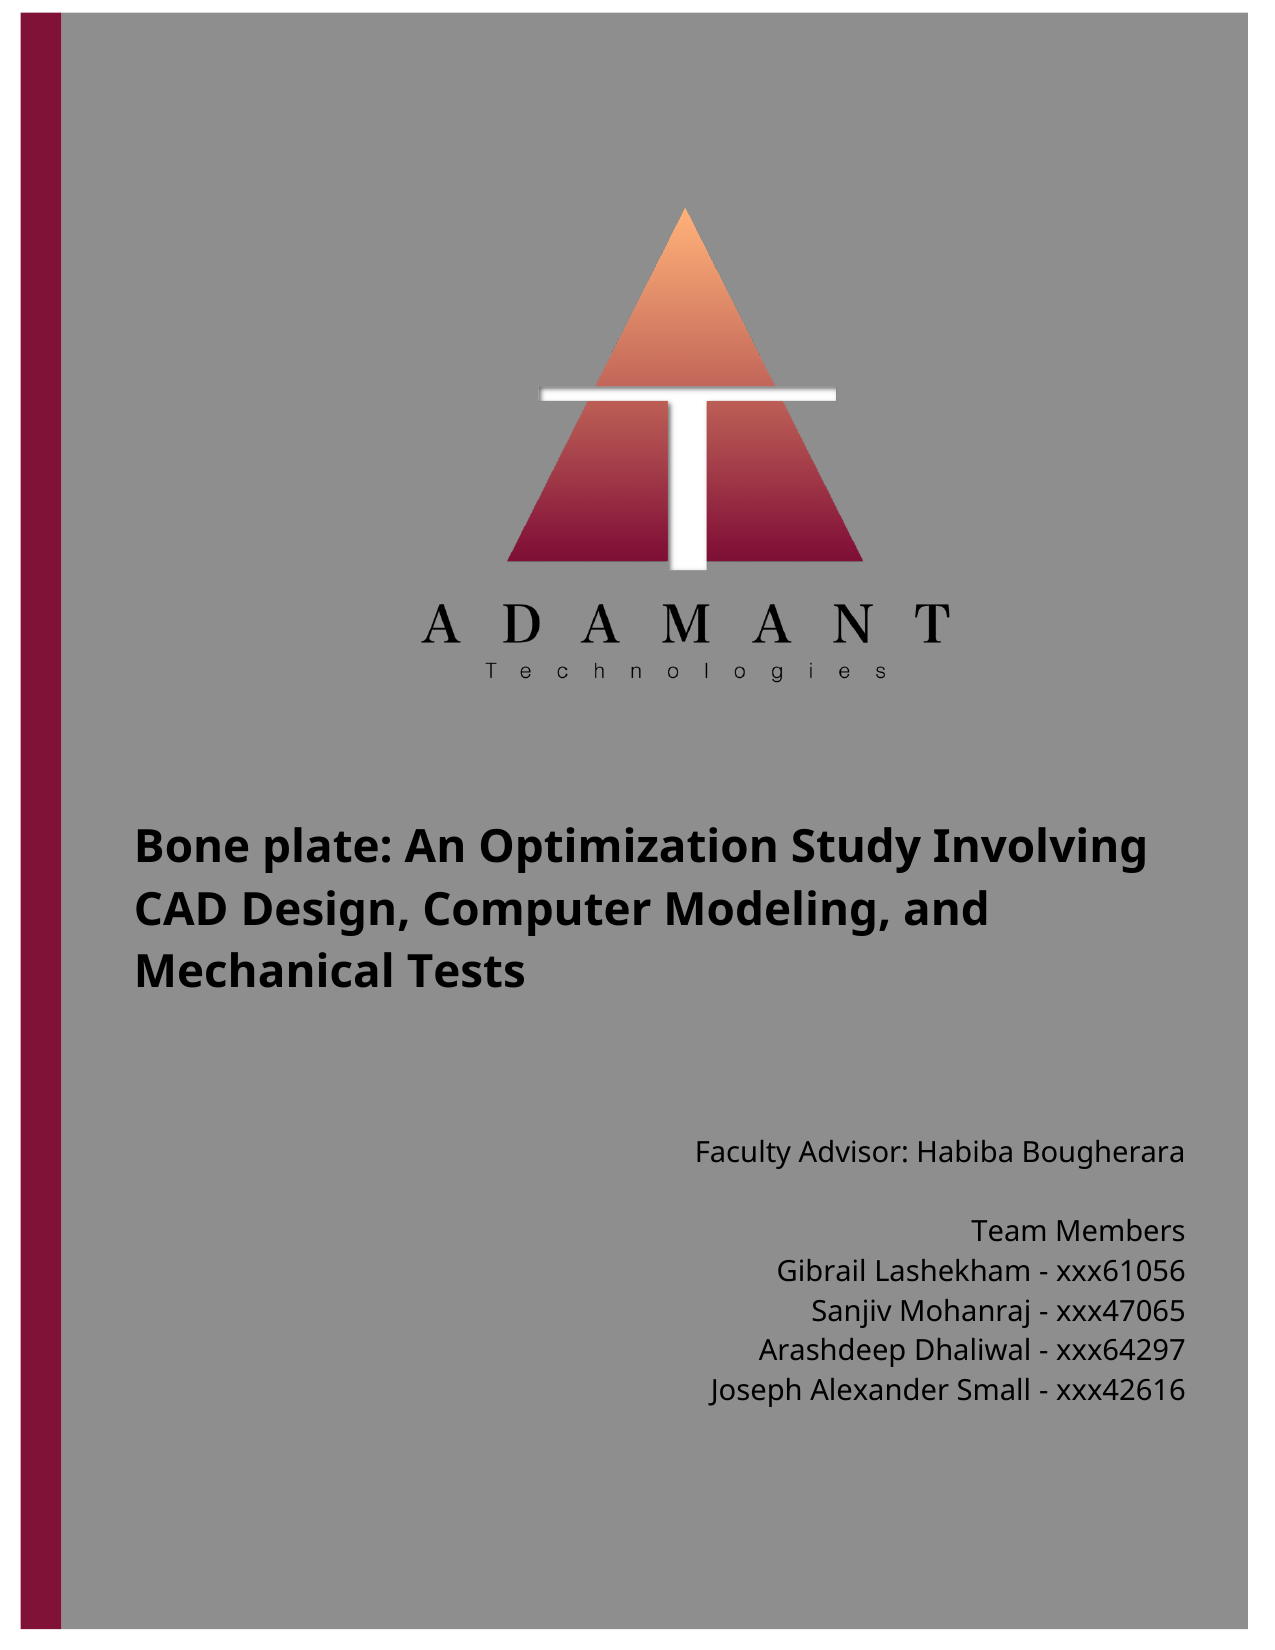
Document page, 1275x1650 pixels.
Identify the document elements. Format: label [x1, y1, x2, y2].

picture [414, 199, 956, 687]
